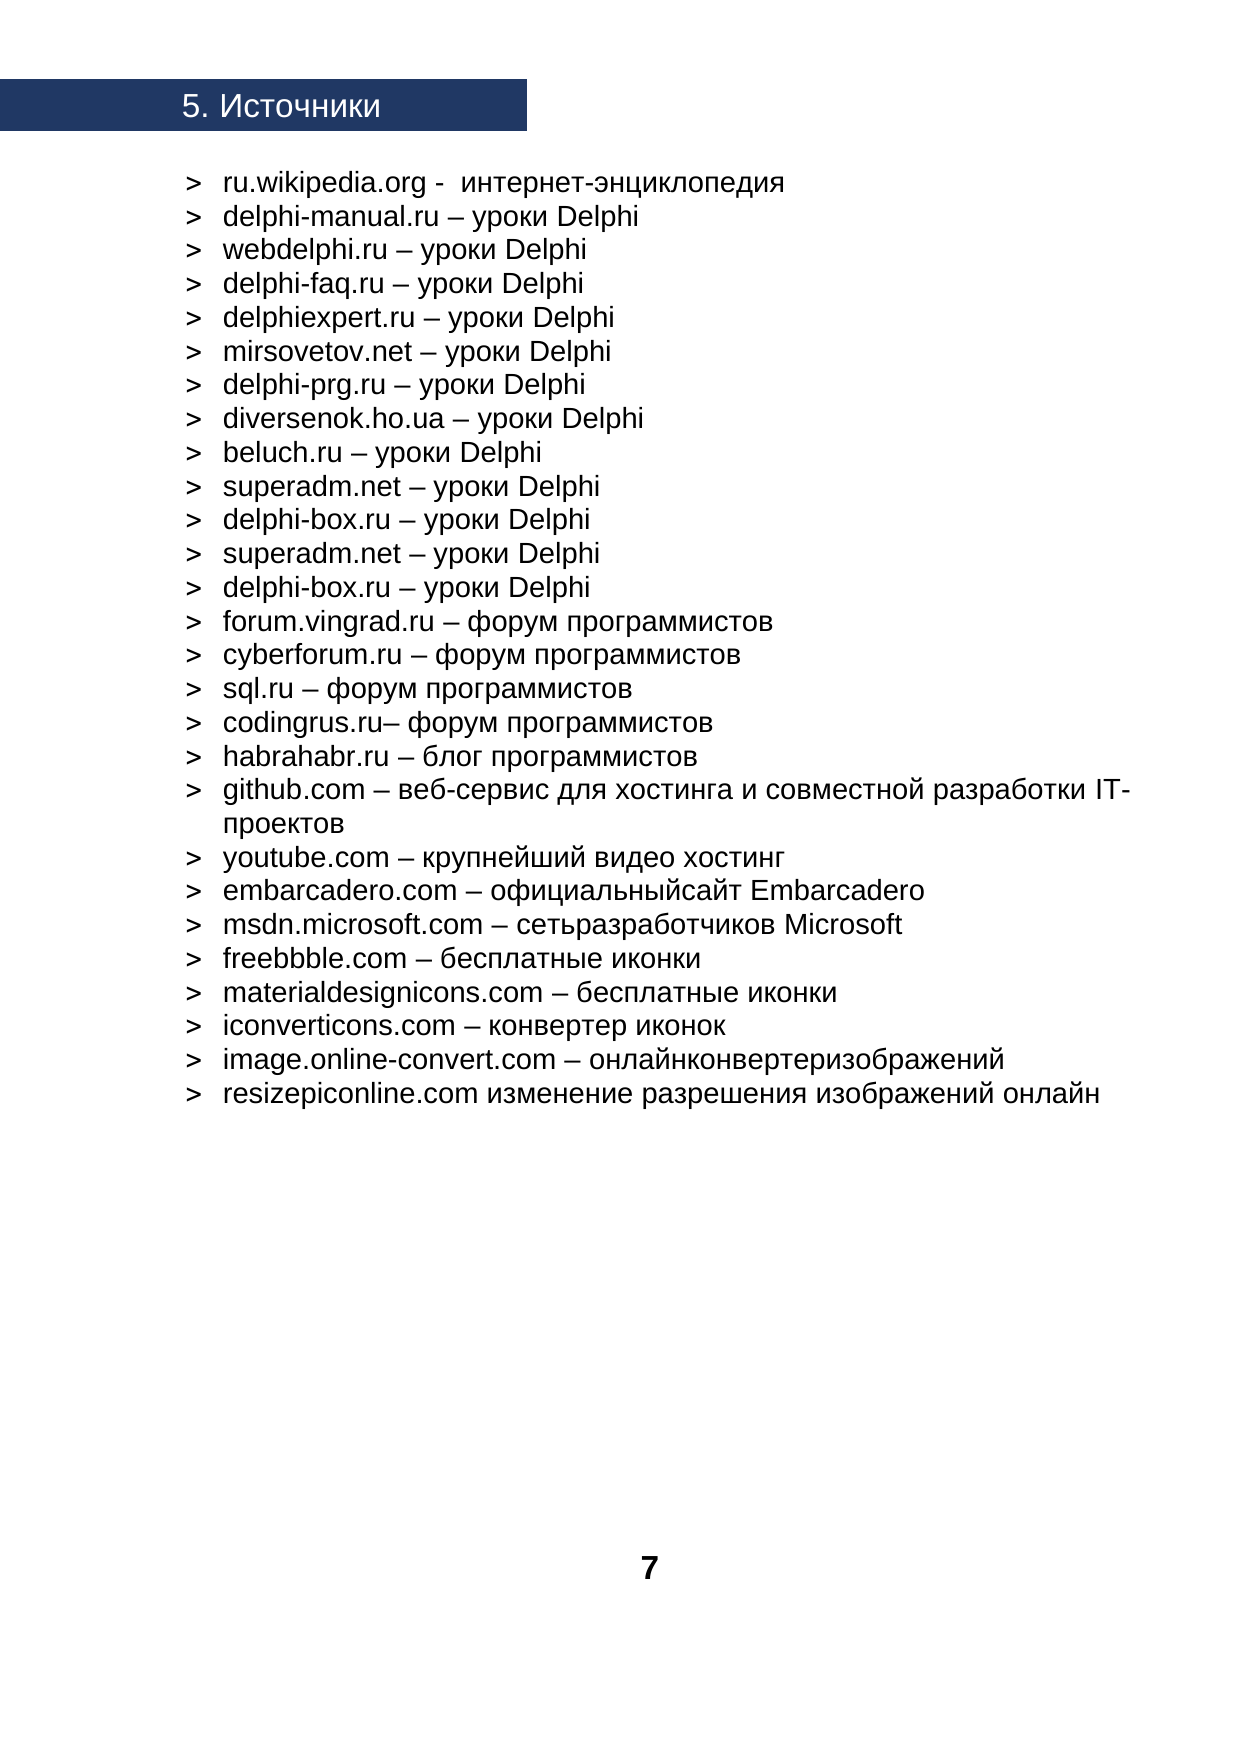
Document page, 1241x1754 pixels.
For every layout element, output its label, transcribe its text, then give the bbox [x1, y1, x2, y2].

list delphi-box.ru – уроки Delphi [185, 570, 1152, 604]
list codingrus.ru– форум программистов [185, 705, 1152, 739]
list delphi-prg.ru – уроки Delphi [185, 367, 1152, 401]
list iconverticons.com – конвертер иконок [185, 1008, 1152, 1042]
list diversenok.ho.ua – уроки Delphi [185, 401, 1152, 435]
list mirsovetov.net – уроки Delphi [185, 334, 1152, 367]
list delphiexpert.ru – уроки Delphi [185, 300, 1152, 334]
list ru.wikipedia.org - интернет-энциклопедия [185, 165, 1152, 199]
list forum.vingrad.ru – форум программистов [185, 604, 1152, 637]
list habrahabr.ru – блог программистов [185, 739, 1152, 772]
list youtube.com – крупнейший видео хостинг [185, 840, 1152, 873]
list resizepiconline.com изменение разрешения изображений онлайн [185, 1076, 1152, 1110]
list superadm.net – уроки Delphi [185, 469, 1152, 502]
list github.com – веб-сервис для хостинга и совместной разработки IT-проектов [185, 772, 1152, 840]
list freebbble.com – бесплатные иконки [185, 941, 1152, 975]
list delphi-manual.ru – уроки Delphi [185, 199, 1152, 232]
list image.online-convert.com – онлайнконвертеризображений [185, 1042, 1152, 1076]
list cyberforum.ru – форум программистов [185, 637, 1152, 671]
list beluch.ru – уроки Delphi [185, 435, 1152, 469]
list superadm.net – уроки Delphi [185, 536, 1152, 570]
list materialdesignicons.com – бесплатные иконки [185, 975, 1152, 1008]
list delphi-faq.ru – уроки Delphi [185, 266, 1152, 300]
list webdelphi.ru – уроки Delphi [185, 232, 1152, 266]
list embarcadero.com – официальныйсайт Embarcadero [185, 873, 1152, 907]
list delphi-box.ru – уроки Delphi [185, 502, 1152, 536]
list sql.ru – форум программистов [185, 671, 1152, 705]
text 7 [148, 1548, 1152, 1586]
list msdn.microsoft.com – сетьразработчиков Microsoft [185, 907, 1152, 941]
